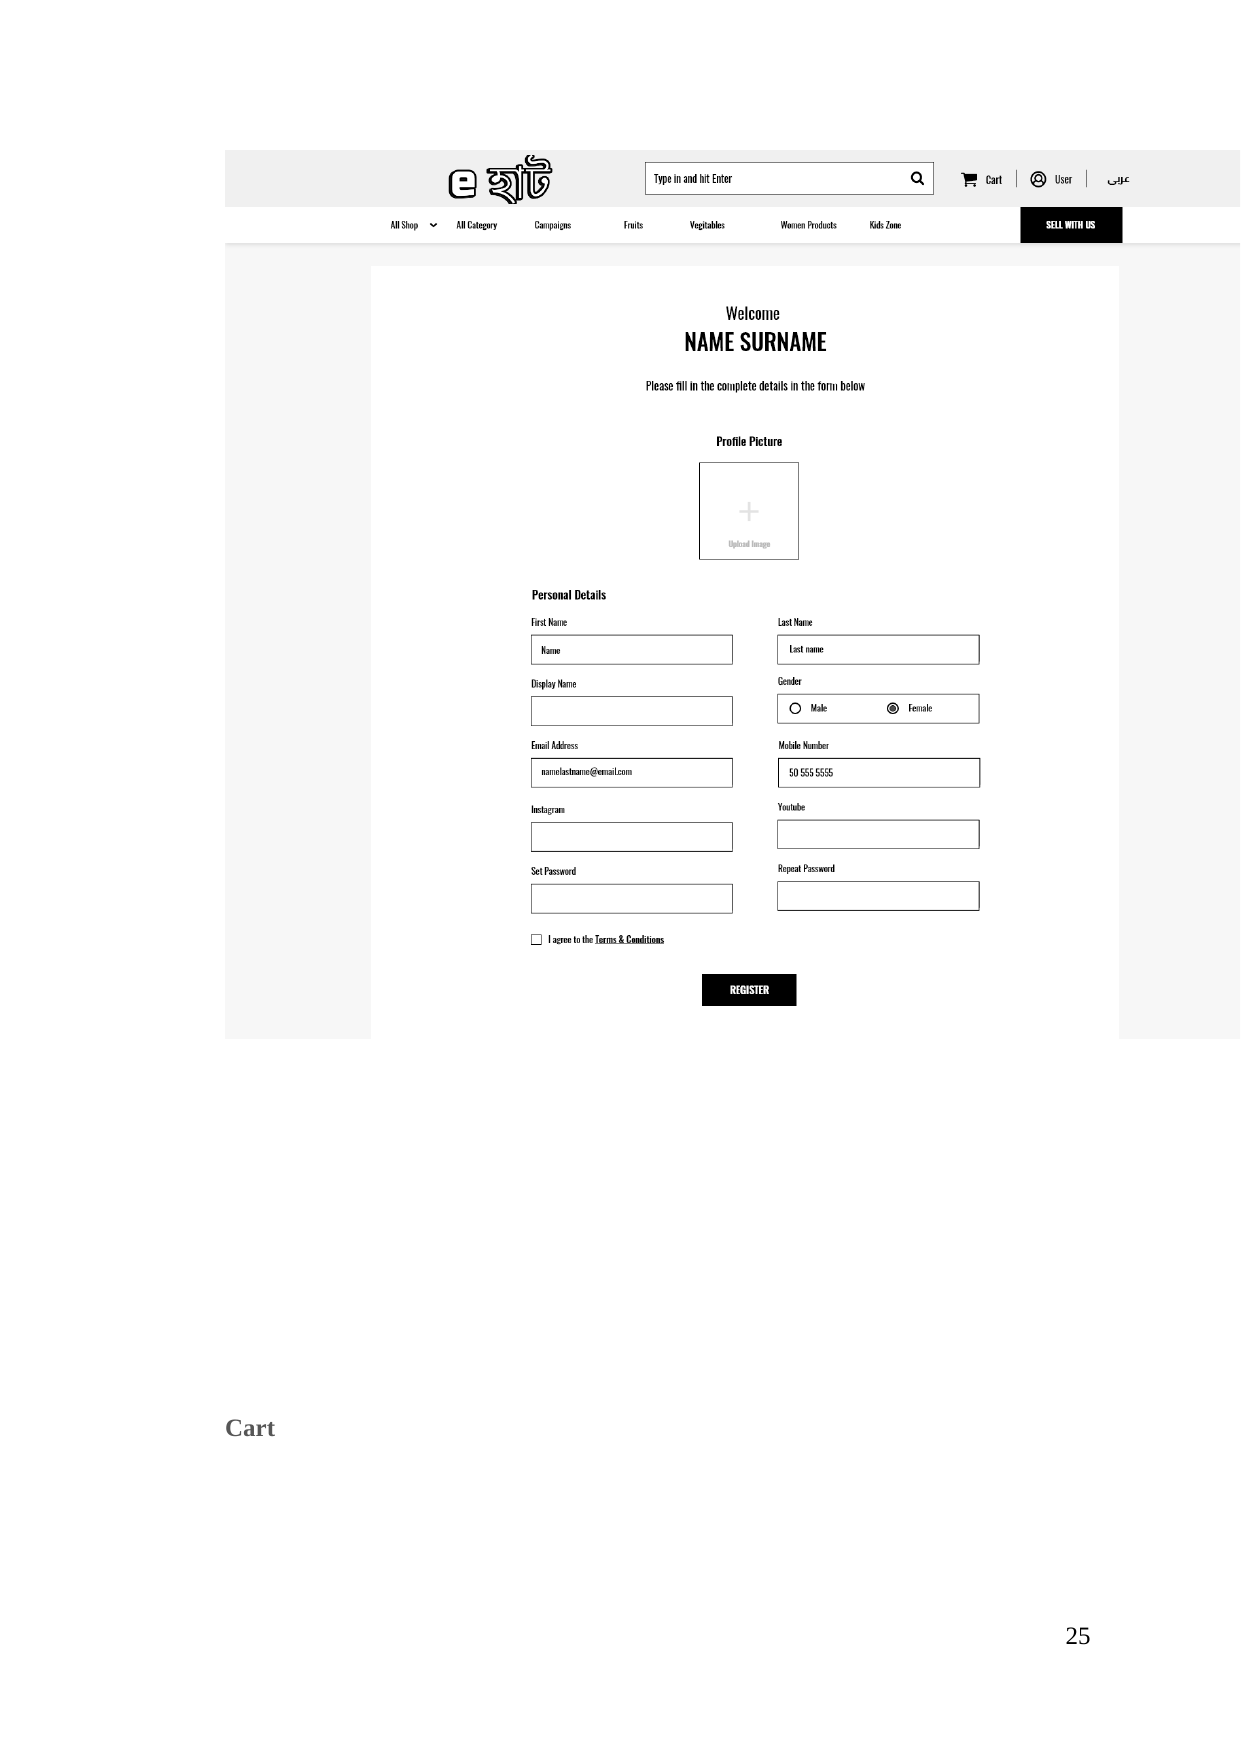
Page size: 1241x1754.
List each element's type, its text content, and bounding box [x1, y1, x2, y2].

text Cart [150, 1413, 1090, 1442]
picture [225, 150, 1241, 1039]
